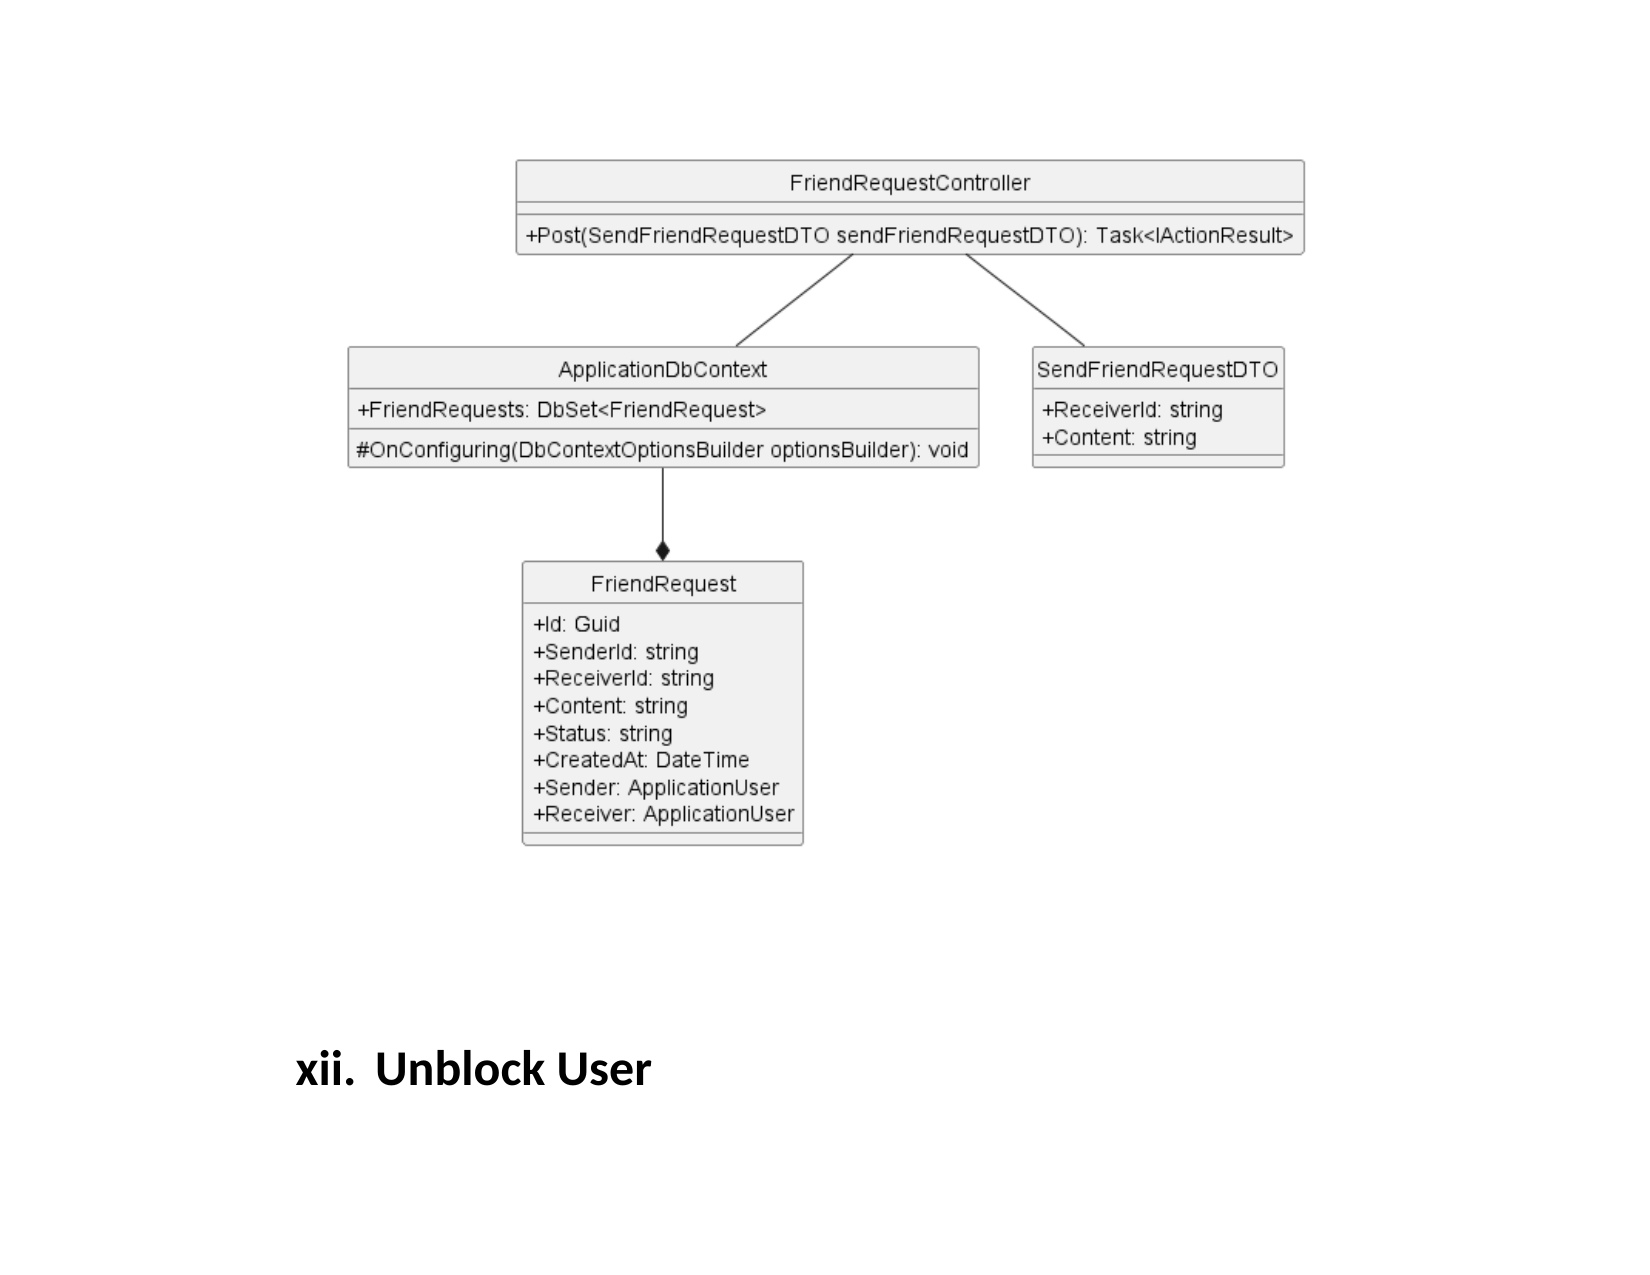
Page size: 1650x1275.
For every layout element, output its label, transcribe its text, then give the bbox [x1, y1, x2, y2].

picture [337, 150, 1313, 854]
list Unblock User [356, 1037, 1500, 1098]
